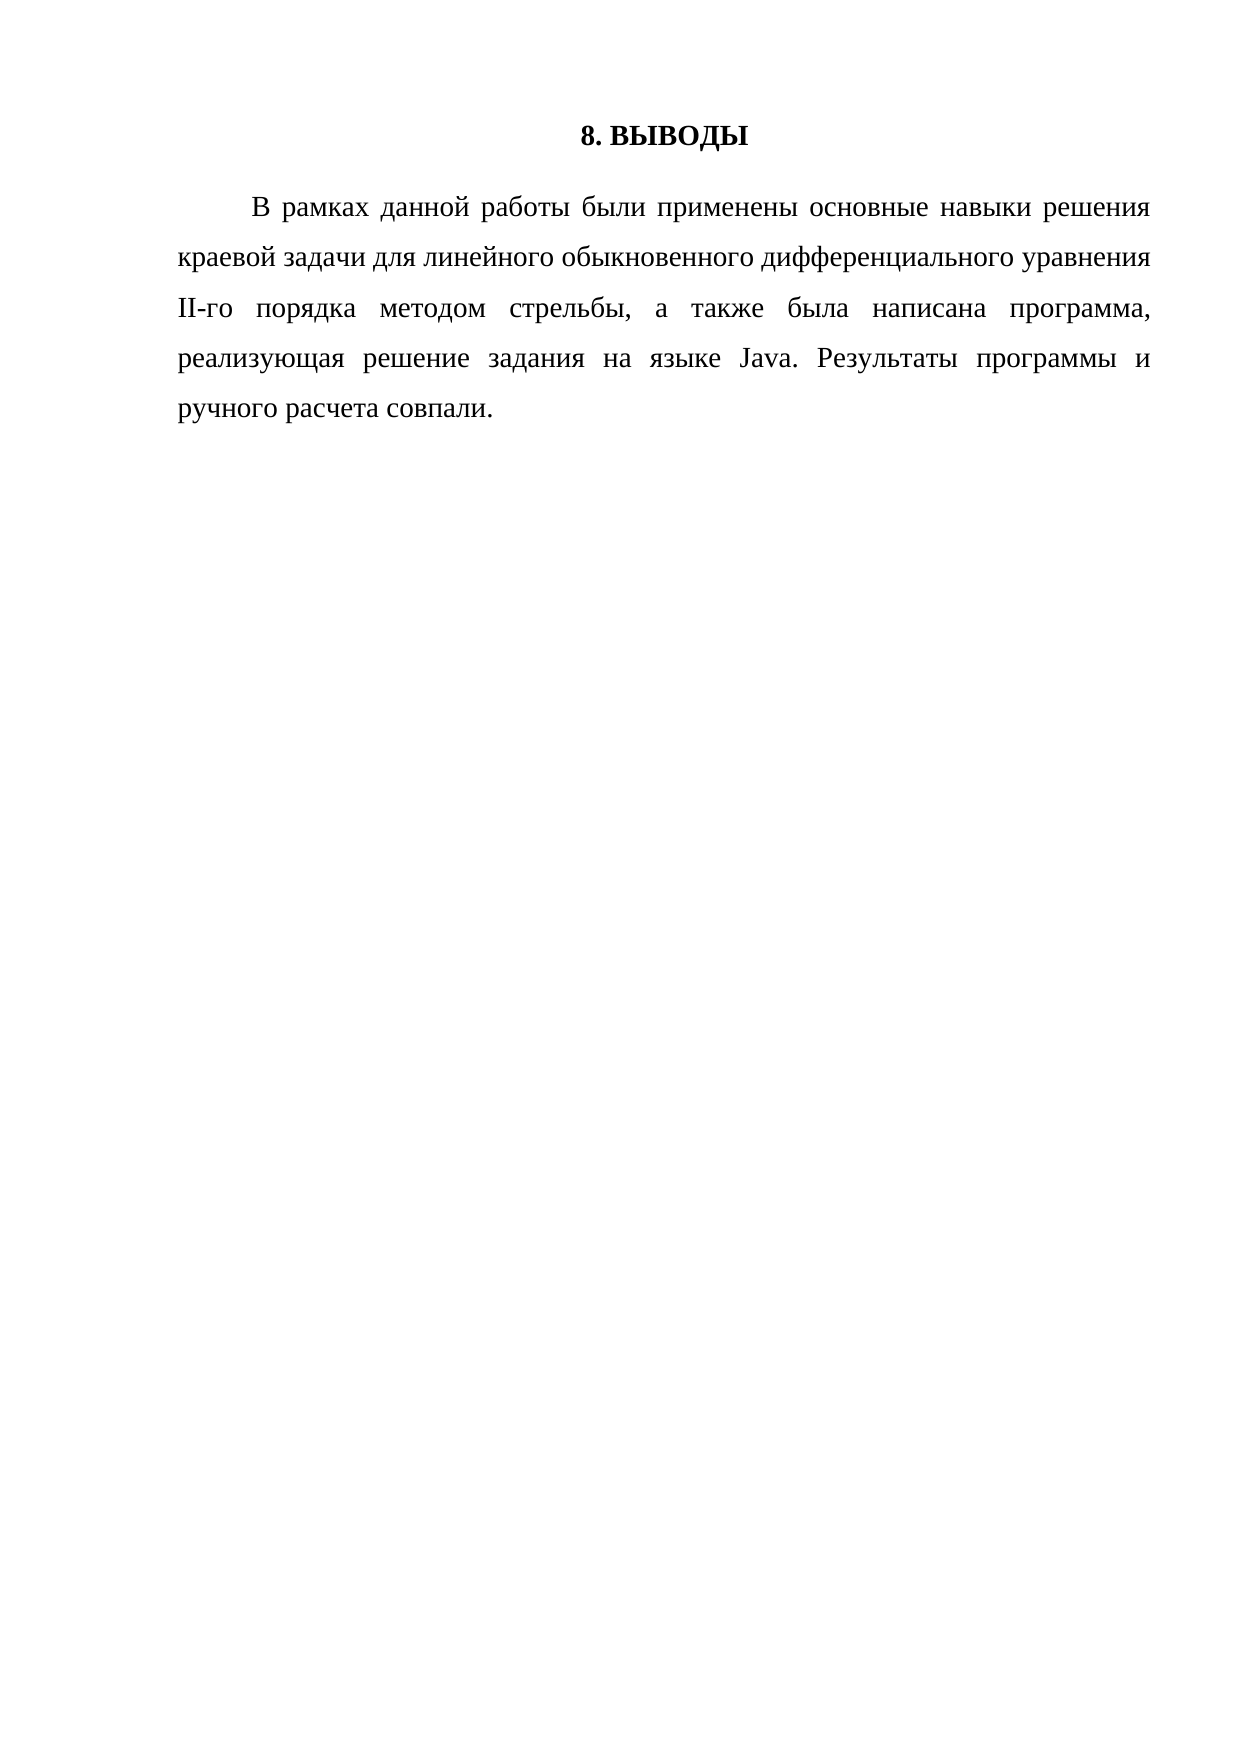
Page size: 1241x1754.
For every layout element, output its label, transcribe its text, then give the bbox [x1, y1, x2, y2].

text В рамках данной работы были применены основные навыки решения краевой задачи для линейного обыкновенного дифференциального уравнения II-го порядка методом стрельбы, а также была написана программа, реализующая решение задания на языке Java. Результаты программы и ручного расчета совпали. [177, 189, 1152, 424]
text 8. ВЫВОДЫ [177, 118, 1152, 152]
